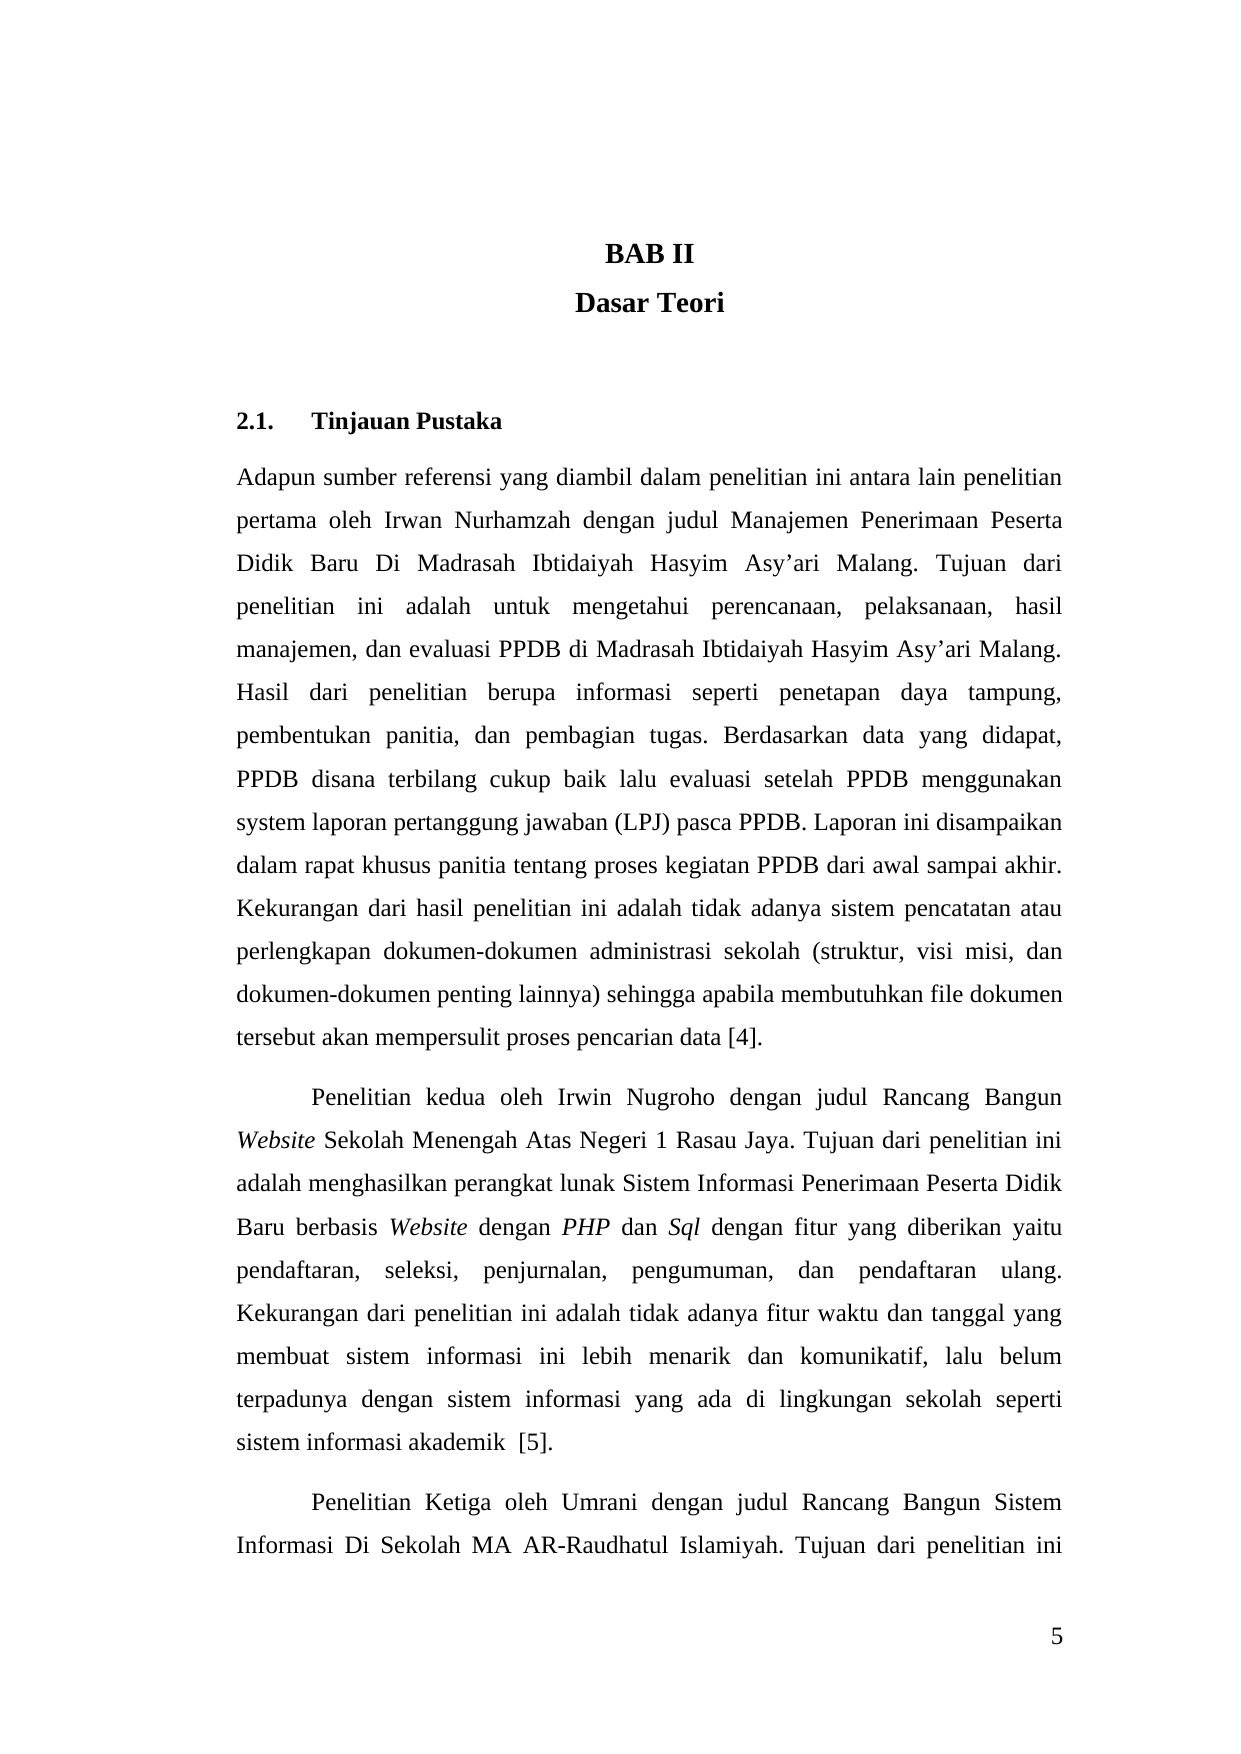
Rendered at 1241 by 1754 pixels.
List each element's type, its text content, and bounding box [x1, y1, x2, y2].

text Adapun sumber referensi yang diambil dalam penelitian ini antara lain penelitian pertama oleh Irwan Nurhamzah dengan judul Manajemen Penerimaan Peserta Didik Baru Di Madrasah Ibtidaiyah Hasyim Asy’ari Malang. Tujuan dari penelitian ini adalah untuk mengetahui perencanaan, pelaksanaan, hasil manajemen, dan evaluasi PPDB di Madrasah Ibtidaiyah Hasyim Asy’ari Malang. Hasil dari penelitian berupa informasi seperti penetapan daya tampung, pembentukan panitia, dan pembagian tugas. Berdasarkan data yang didapat, PPDB disana terbilang cukup baik lalu evaluasi setelah PPDB menggunakan system laporan pertanggung jawaban (LPJ) pasca PPDB. Laporan ini disampaikan dalam rapat khusus panitia tentang proses kegiatan PPDB dari awal sampai akhir. Kekurangan dari hasil penelitian ini adalah tidak adanya sistem pencatatan atau perlengkapan dokumen-dokumen administrasi sekolah (struktur, visi misi, dan dokumen-dokumen penting lainnya) sehingga apabila membutuhkan file dokumen tersebut akan mempersulit proses pencarian data [4]. [236, 462, 1063, 1051]
subtitle 2.1. Tinjauan Pustaka [236, 406, 1063, 434]
text Penelitian kedua oleh Irwin Nugroho dengan judul Rancang Bangun Website Sekolah Menengah Atas Negeri 1 Rasau Jaya. Tujuan dari penelitian ini adalah menghasilkan perangkat lunak Sistem Informasi Penerimaan Peserta Didik Baru berbasis Website dengan PHP dan Sql dengan fitur yang diberikan yaitu pendaftaran, seleksi, penjurnalan, pengumuman, dan pendaftaran ulang. Kekurangan dari penelitian ini adalah tidak adanya fitur waktu dan tanggal yang membuat sistem informasi ini lebih menarik dan komunikatif, lalu belum terpadunya dengan sistem informasi yang ada di lingkungan sekolah seperti sistem informasi akademik [5]. [236, 1082, 1063, 1456]
text Dasar Teori [236, 285, 1063, 318]
subtitle BAB II [236, 236, 1063, 270]
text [236, 1487, 1063, 1559]
